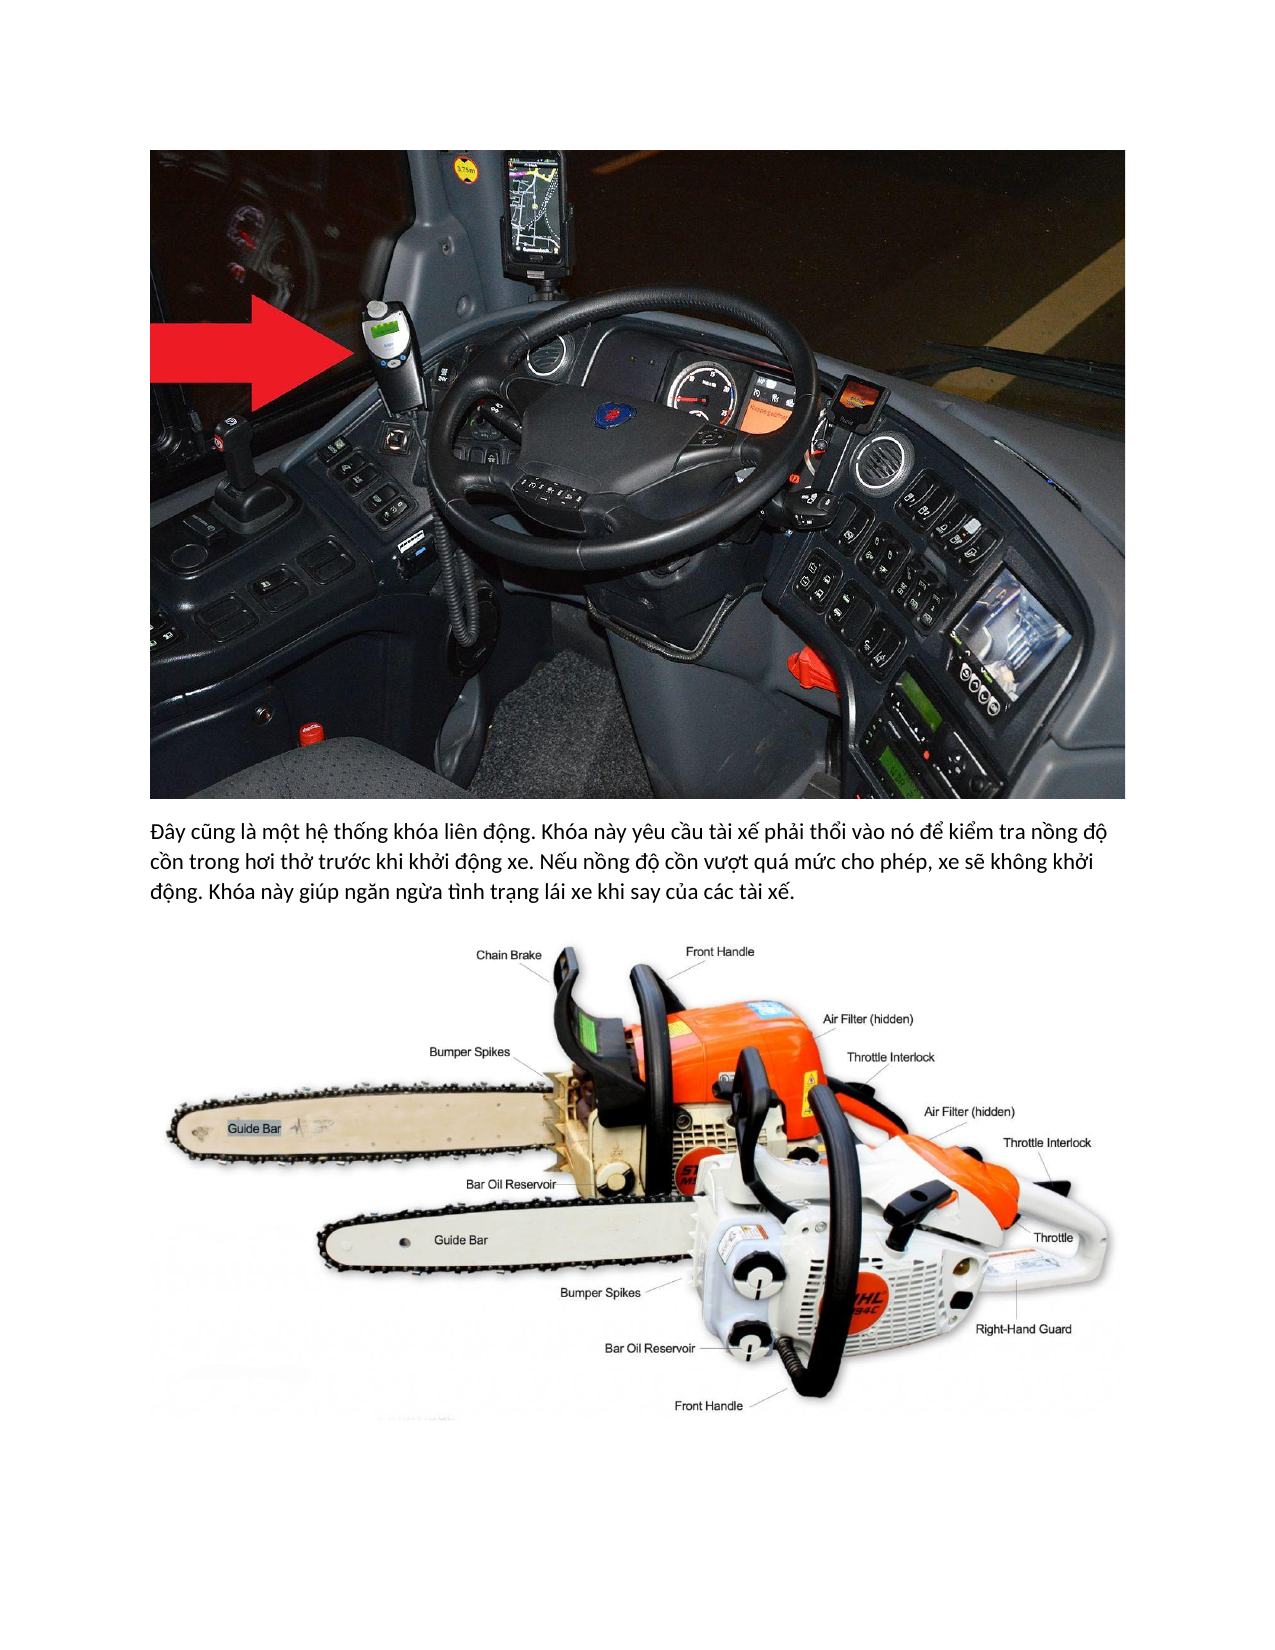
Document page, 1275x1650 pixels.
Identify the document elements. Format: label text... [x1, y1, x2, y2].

picture [150, 150, 1125, 799]
picture [150, 924, 1125, 1421]
text Đây cũng là một hệ thống khóa liên động. Khóa này yêu cầu tài xế phải thổi vào nó để kiểm tra nồng độ cồn trong hơi thở trước khi khởi động xe. Nếu nồng độ cồn vượt quá mức cho phép, xe sẽ không khởi động. Khóa này giúp ngăn ngừa tình trạng lái xe khi say của các tài xế. [150, 817, 1125, 906]
